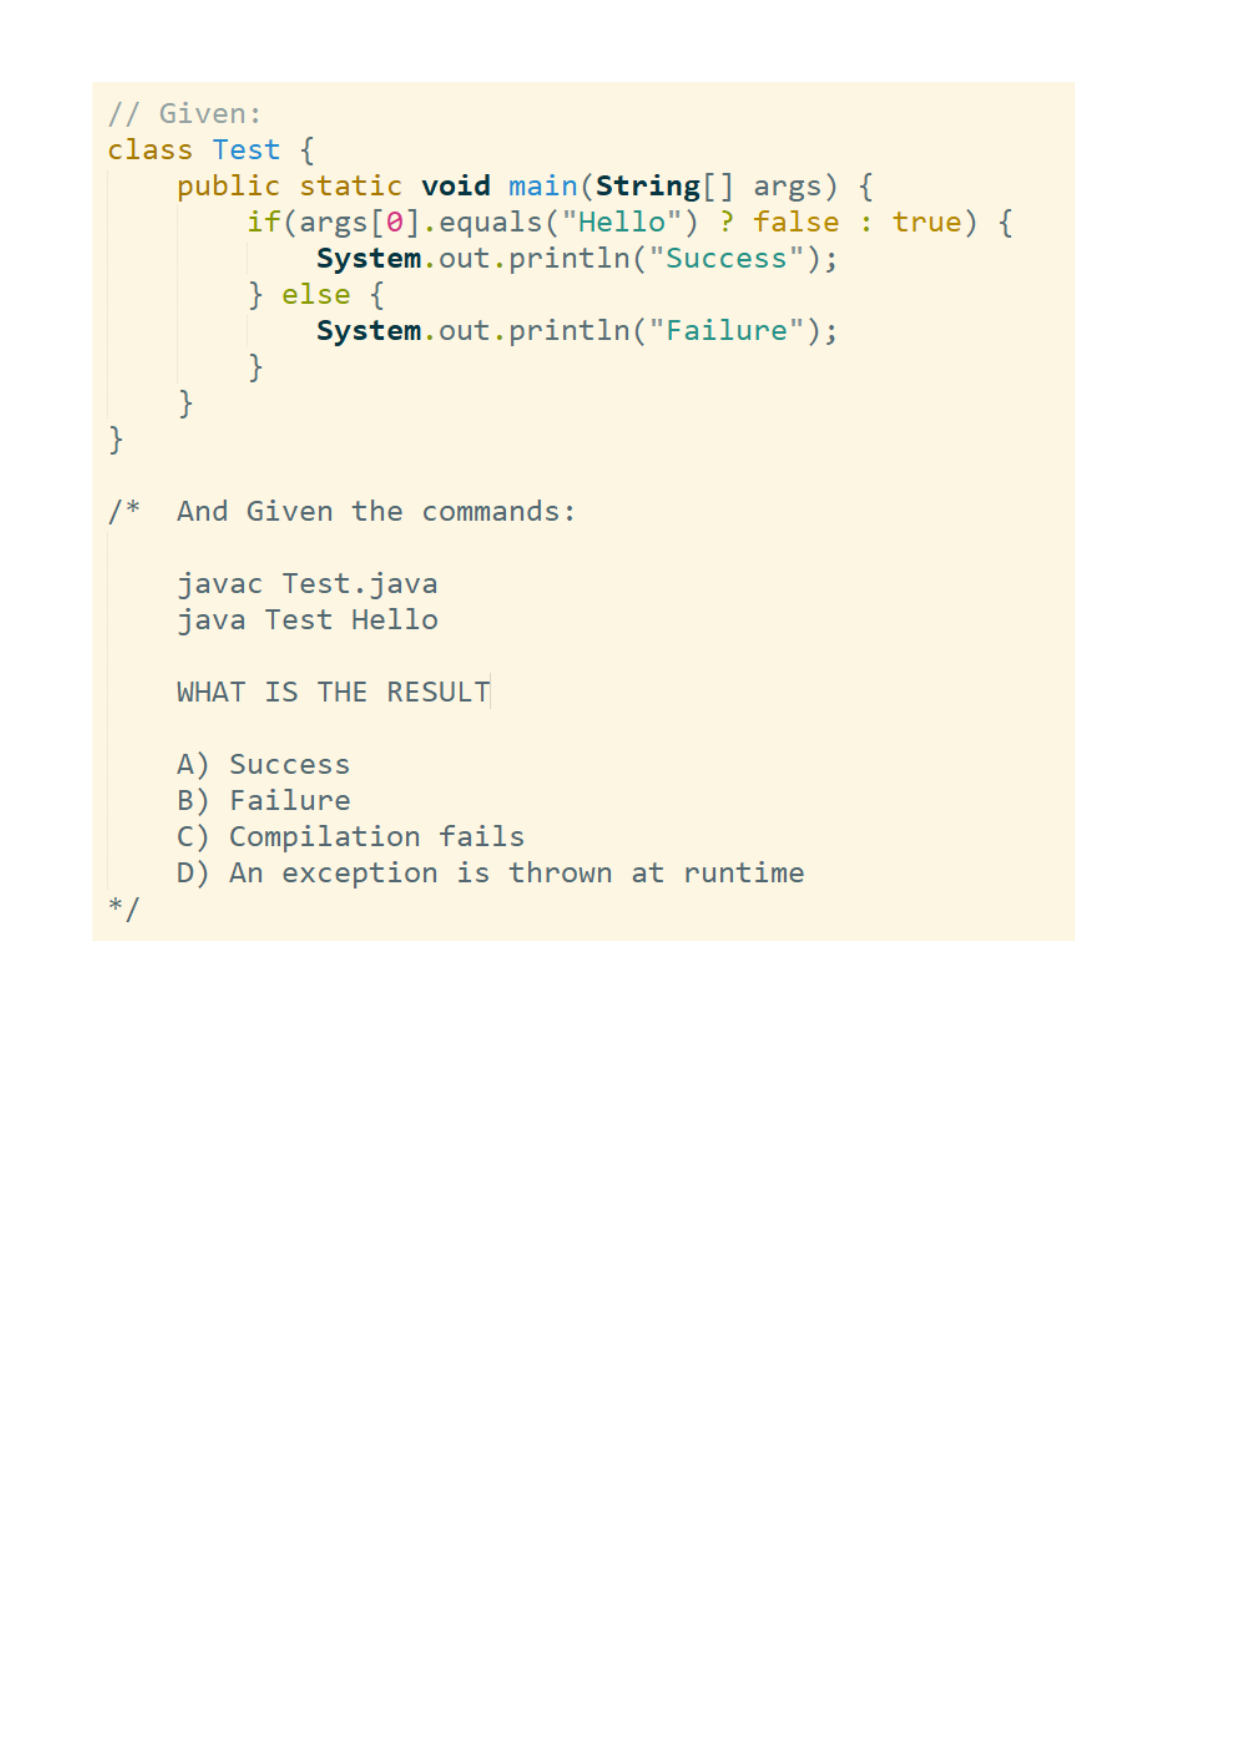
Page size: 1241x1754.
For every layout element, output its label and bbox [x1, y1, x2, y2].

picture [92, 82, 1075, 941]
